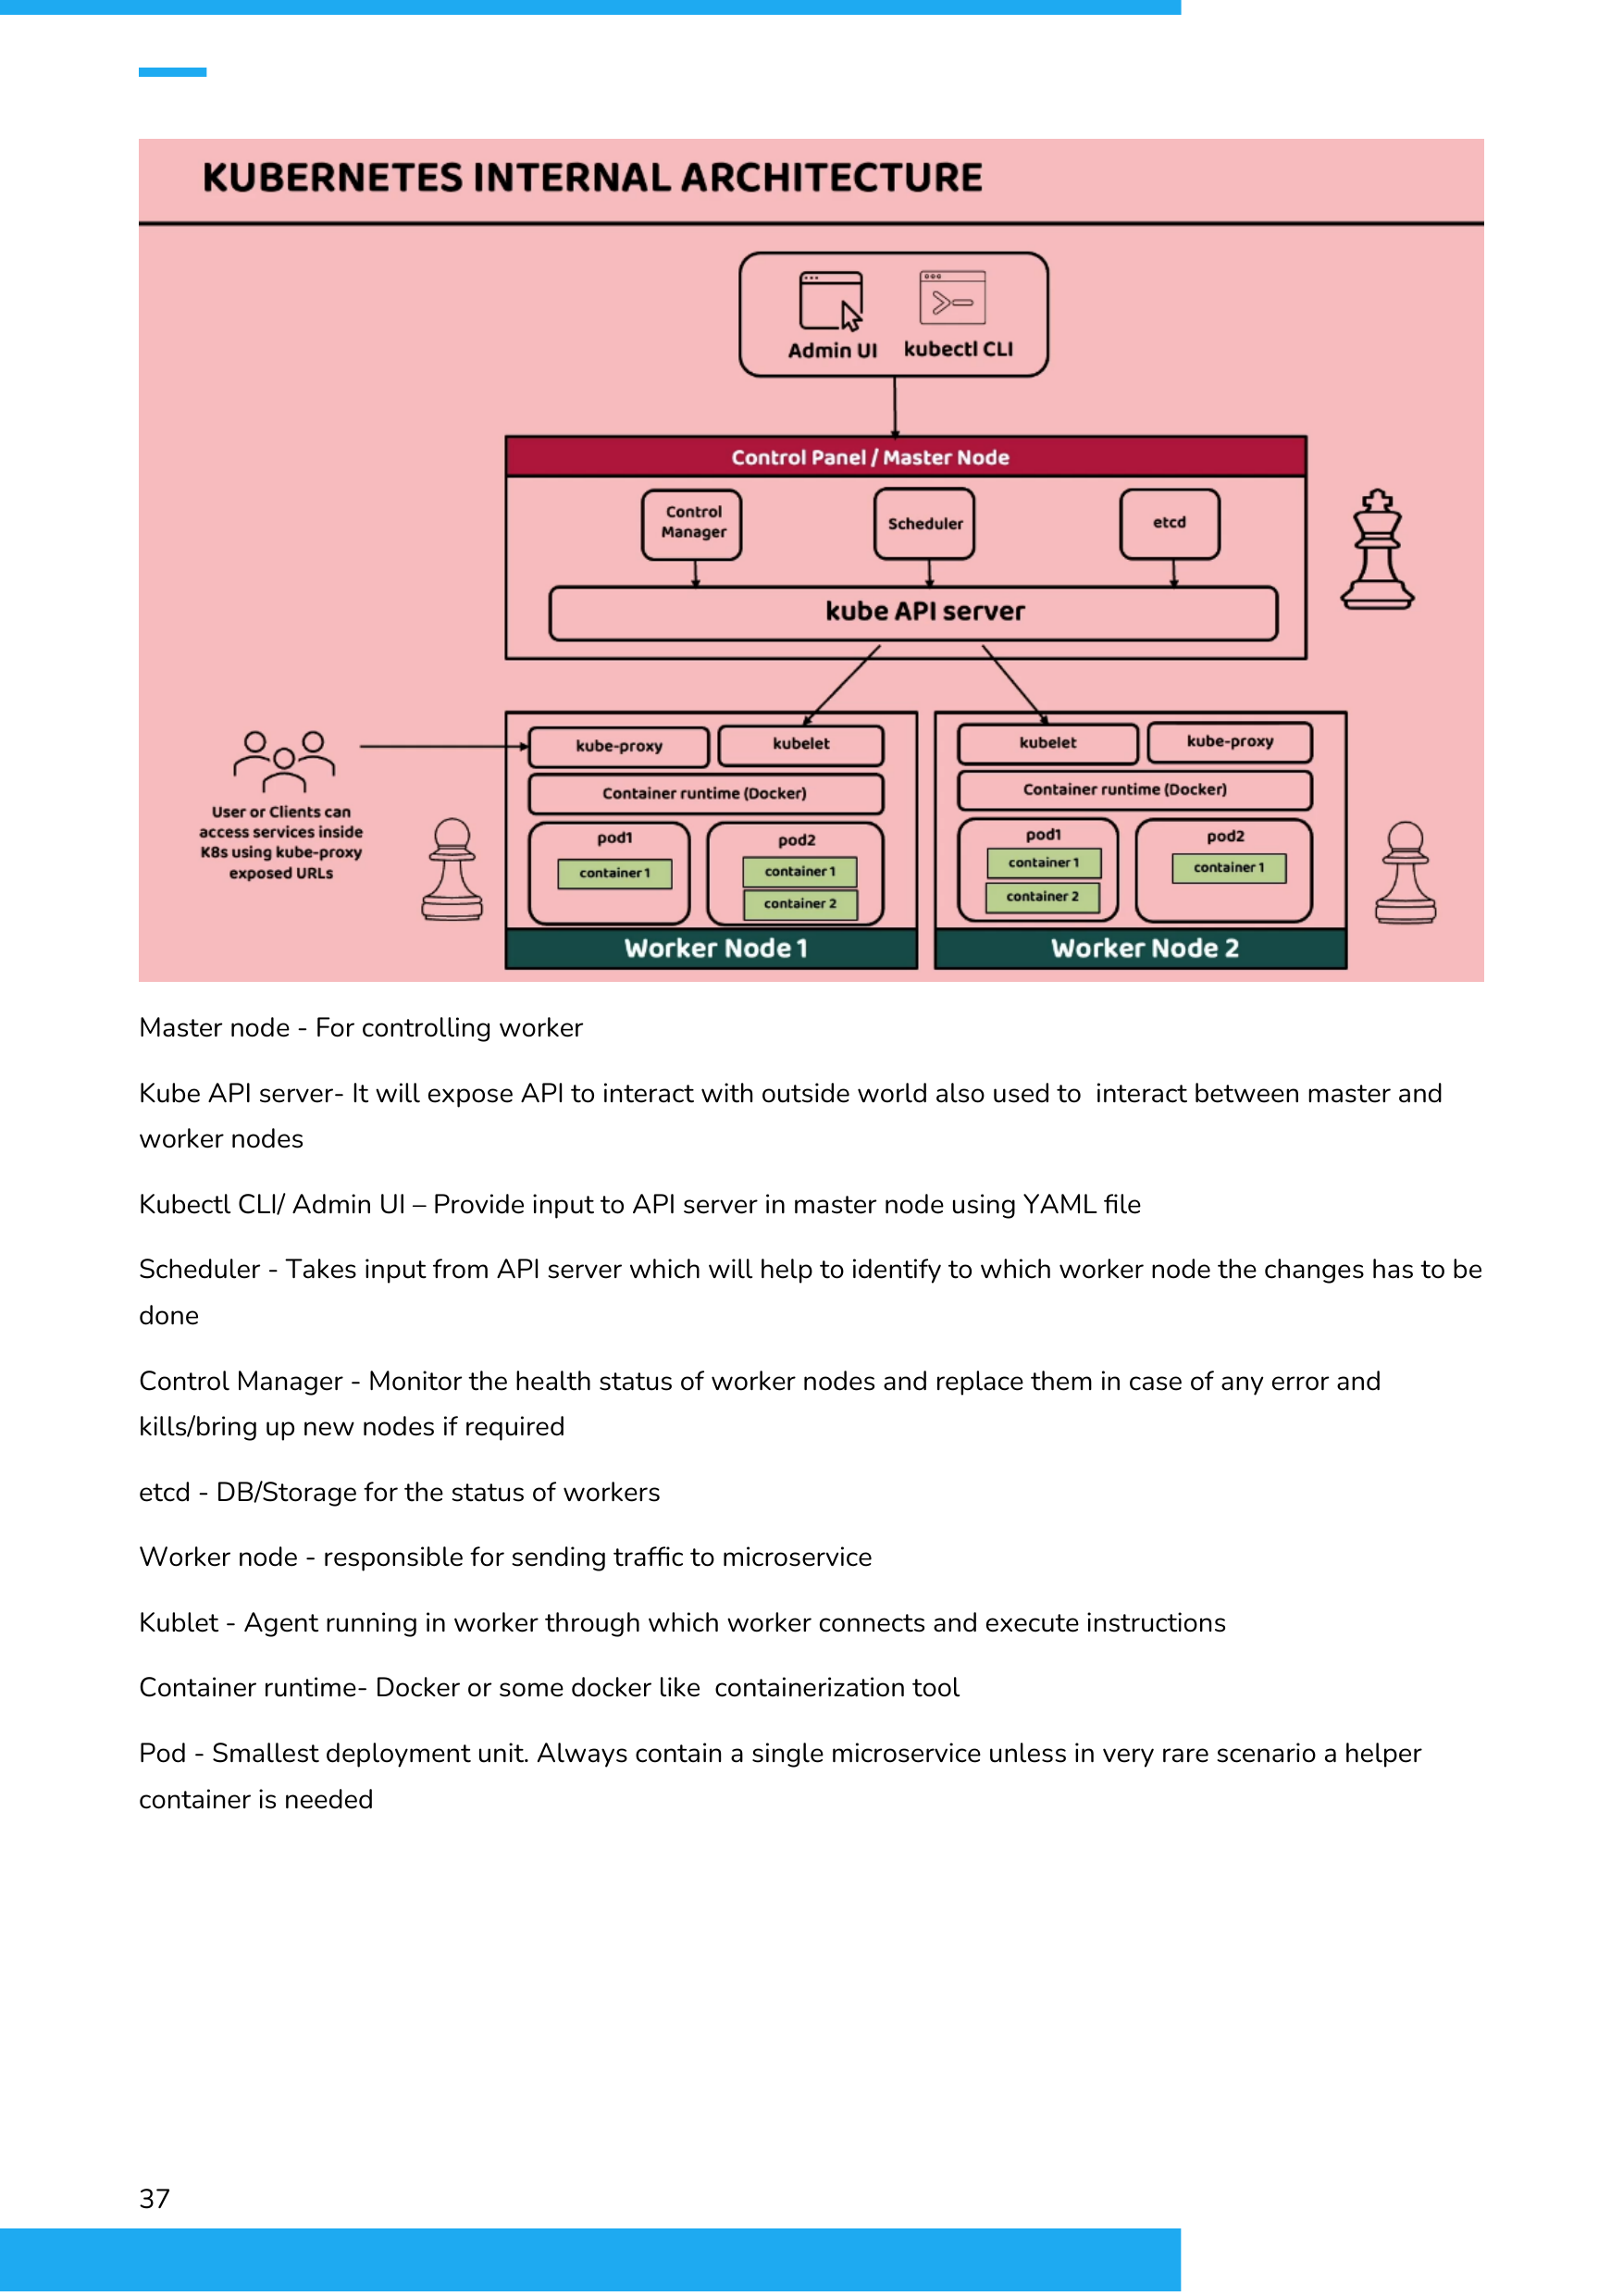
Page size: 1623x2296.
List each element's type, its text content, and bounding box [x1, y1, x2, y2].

text Pod - Smallest deployment unit. Always contain a single microservice unless in very rare scenario a helper container is needed [139, 1735, 1484, 1818]
picture [0, 0, 1182, 15]
text Kublet - Agent running in worker through which worker connects and execute instructions [139, 1605, 1484, 1642]
text Scheduler - Takes input from API server which will help to identify to which worker node the changes has to be done [139, 1251, 1484, 1334]
text Kube API server- It will expose API to interact with outside world also used to interact between master and worker nodes [139, 1075, 1484, 1158]
text Kubectl CLI/ Admin UI – Provide input to API server in master node using YAML file [139, 1186, 1484, 1223]
picture [139, 139, 1484, 982]
picture [139, 68, 207, 77]
picture [0, 2228, 1182, 2291]
text Container runtime- Docker or some docker like containerization tool [139, 1669, 1484, 1706]
text Control Manager - Monitor the health status of worker nodes and replace them in case of any error and kills/bring up new nodes if required [139, 1363, 1484, 1446]
text Master node - For controlling worker [139, 1010, 1484, 1047]
text etcd - DB/Storage for the status of workers [139, 1474, 1484, 1511]
text Worker node - responsible for sending traffic to microservice [139, 1539, 1484, 1576]
